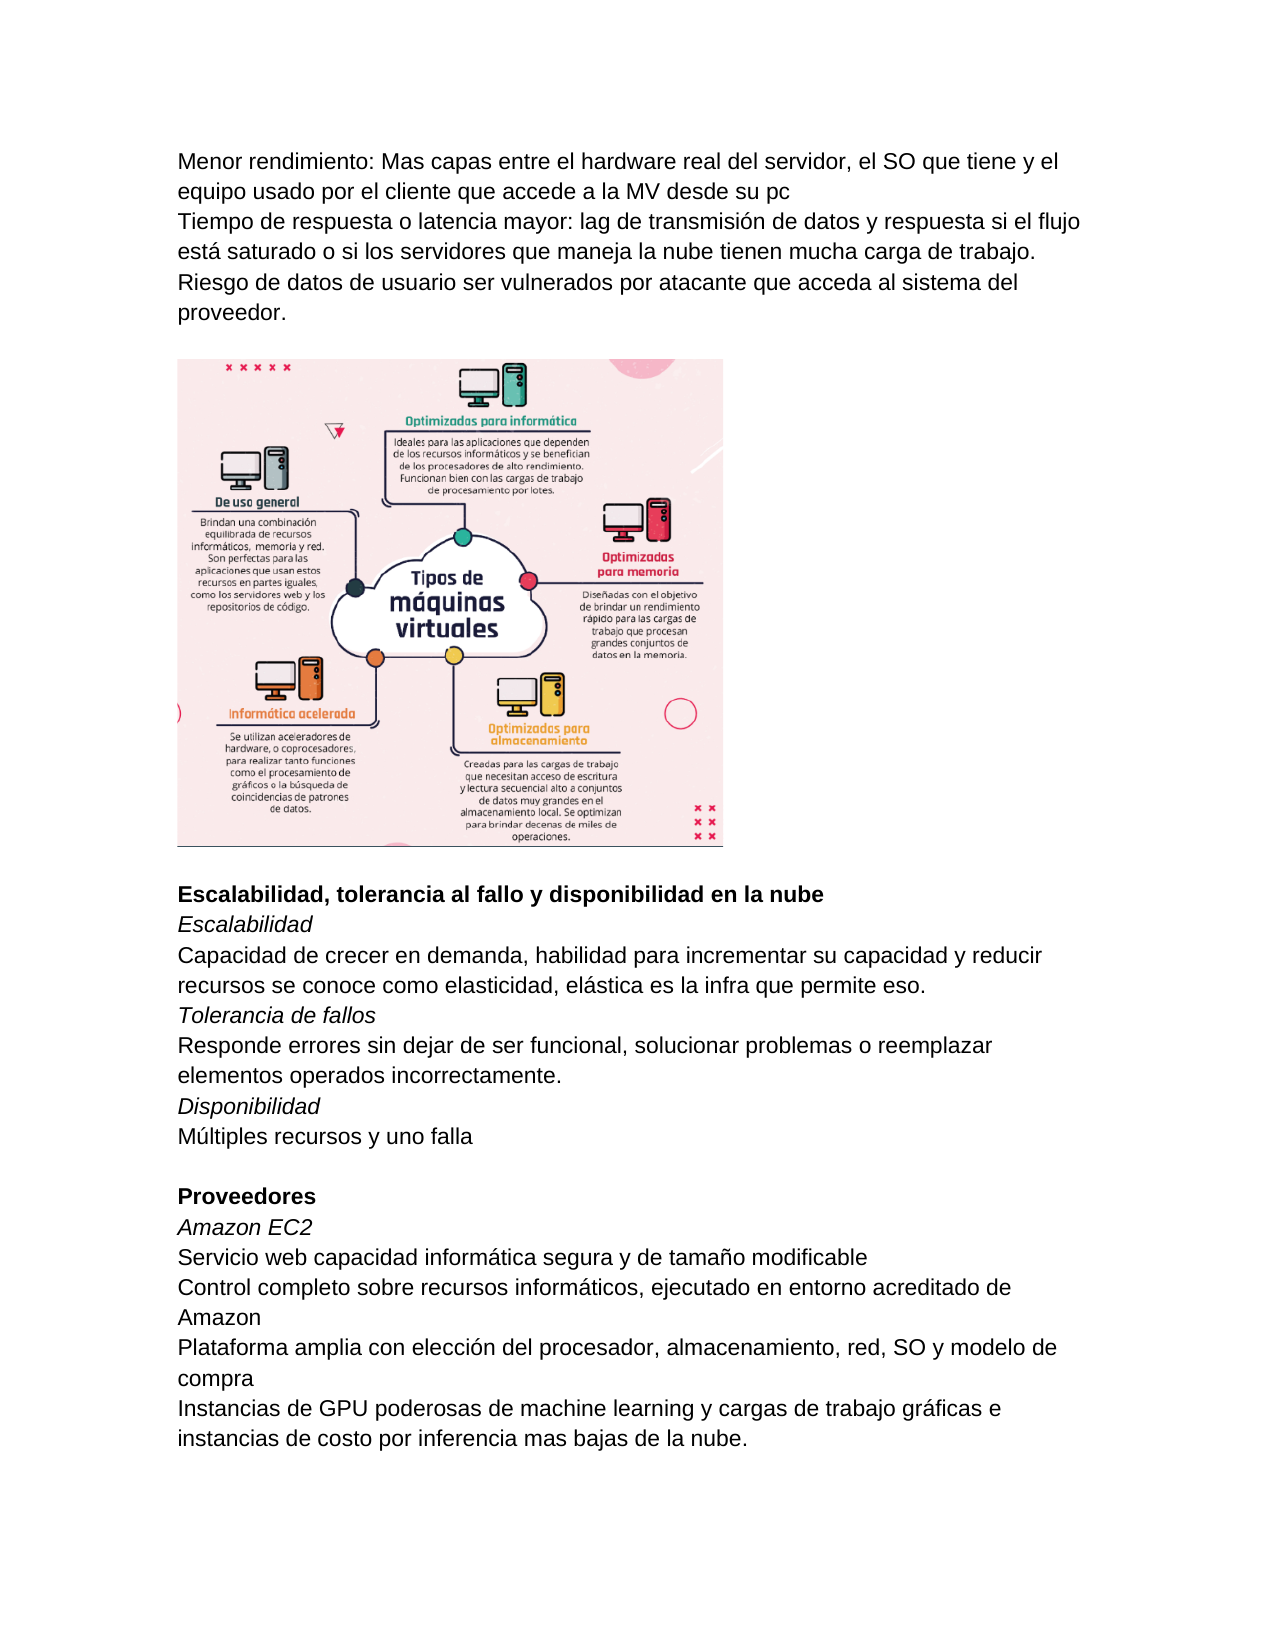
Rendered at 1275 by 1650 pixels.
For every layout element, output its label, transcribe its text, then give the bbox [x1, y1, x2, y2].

text Responde errores sin dejar de ser funcional, solucionar problemas o reemplazar elementos operados incorrectamente. [177, 1032, 1098, 1089]
text Instancias de GPU poderosas de machine learning y cargas de trabajo gráficas e instancias de costo por inferencia mas bajas de la nube. [177, 1395, 1098, 1451]
text Riesgo de datos de usuario ser vulnerados por atacante que acceda al sistema del proveedor. [177, 268, 1098, 325]
text Tiempo de respuesta o latencia mayor: lag de transmisión de datos y respuesta si el flujo está saturado o si los servidores que maneja la nube tienen mucha carga de trabajo. [177, 208, 1098, 264]
text Escalabilidad, tolerancia al fallo y disponibilidad en la nube [177, 881, 1098, 907]
text Servicio web capacidad informática segura y de tamaño modificable [177, 1244, 1098, 1270]
text Escalabilidad [177, 911, 1098, 938]
text Plataforma amplia con elección del procesador, almacenamiento, red, SO y modelo de compra [177, 1334, 1098, 1391]
text Menor rendimiento: Mas capas entre el hardware real del servidor, el SO que tiene y el equipo usado por el cliente que accede a la MV desde su pc [177, 148, 1098, 204]
text Múltiples recursos y uno falla [177, 1123, 1098, 1149]
picture [177, 359, 724, 847]
text Control completo sobre recursos informáticos, ejecutado en entorno acreditado de Amazon [177, 1274, 1098, 1330]
text Tolerancia de fallos [177, 1002, 1098, 1028]
text Disponibilidad [177, 1093, 1098, 1119]
text Amazon EC2 [177, 1213, 1098, 1240]
text Capacidad de crecer en demanda, habilidad para incrementar su capacidad y reducir recursos se conoce como elasticidad, elástica es la infra que permite eso. [177, 942, 1098, 998]
text Proveedores [177, 1183, 1098, 1209]
